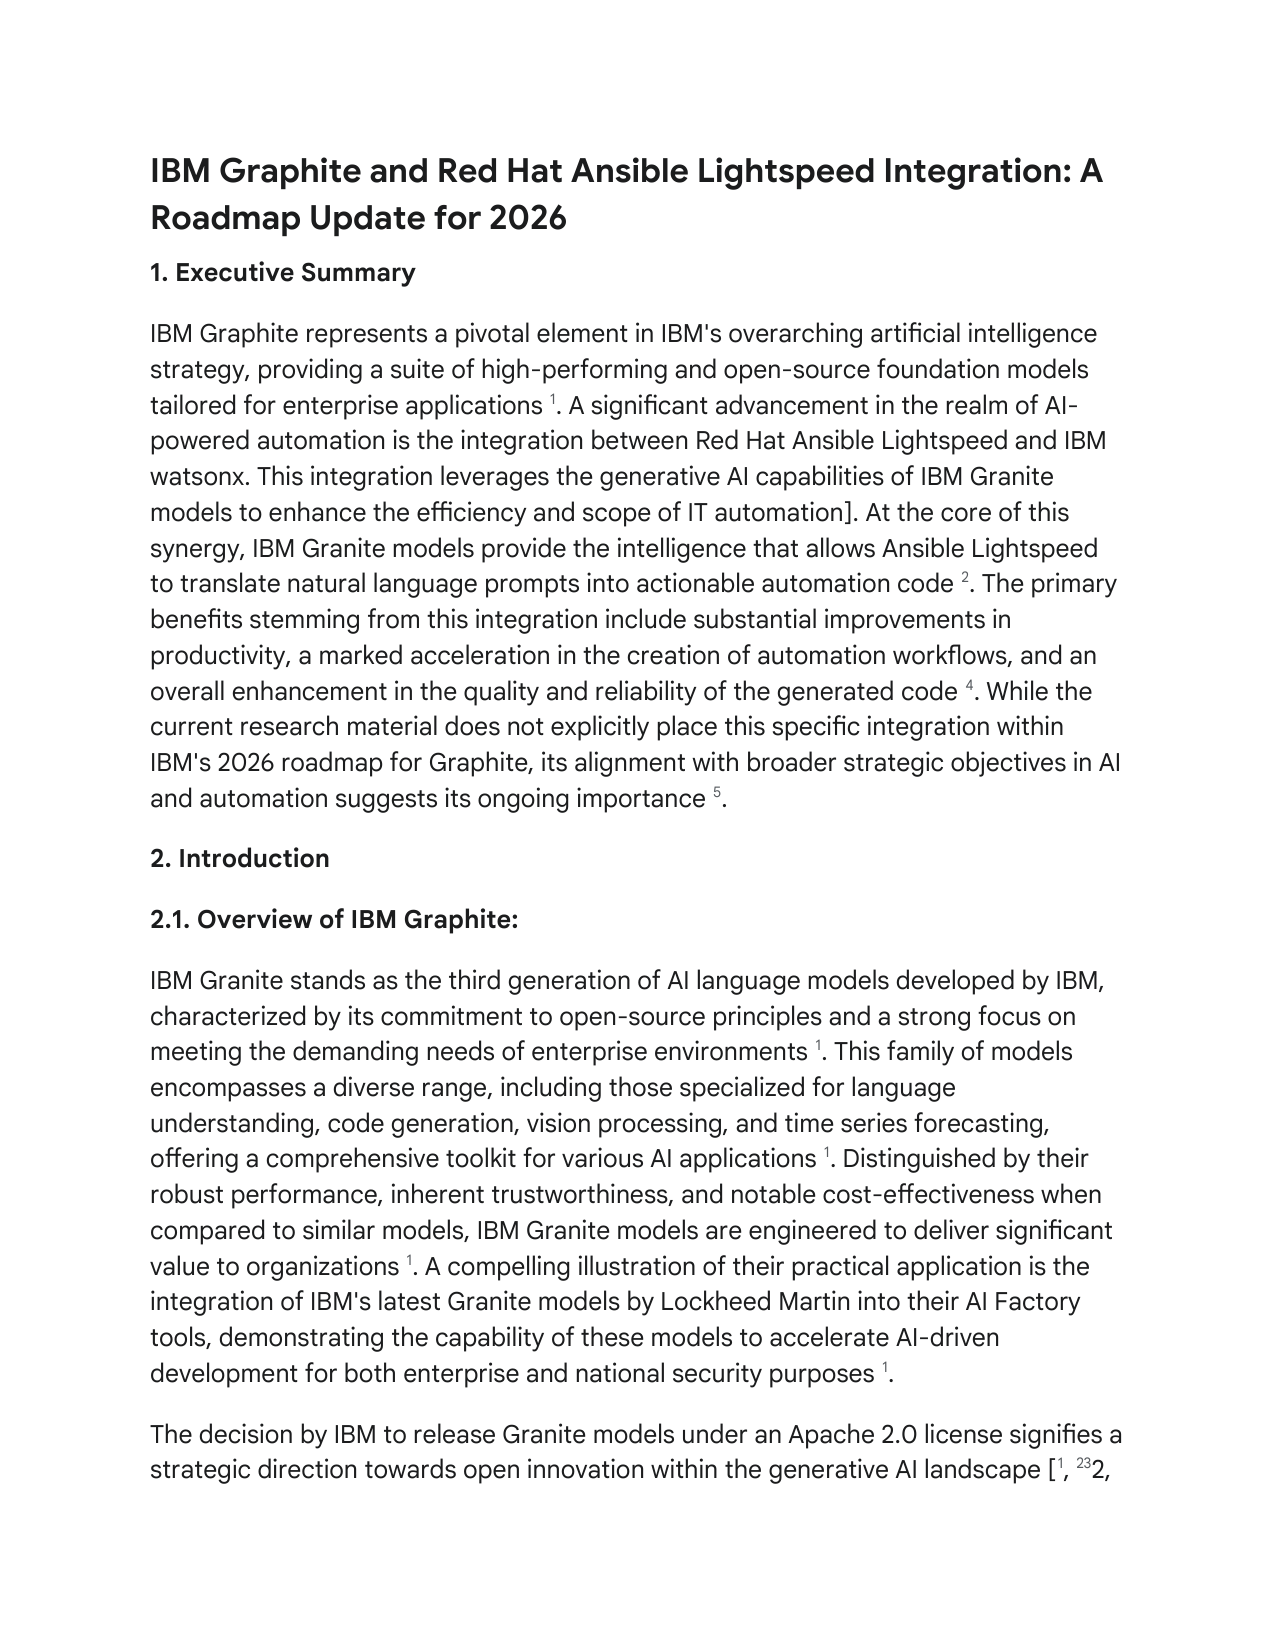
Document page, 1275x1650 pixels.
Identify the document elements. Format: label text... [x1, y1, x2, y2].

text IBM Granite stands as the third generation of AI language models developed by IBM, characterized by its commitment to open-source principles and a strong focus on meeting the demanding needs of enterprise environments 1. This family of models encompasses a diverse range, including those specialized for language understanding, code generation, vision processing, and time series forecasting, offering a comprehensive toolkit for various AI applications 1. Distinguished by their robust performance, inherent trustworthiness, and notable cost-effectiveness when compared to similar models, IBM Granite models are engineered to deliver significant value to organizations 1. A compelling illustration of their practical application is the integration of IBM's latest Granite models by Lockheed Martin into their AI Factory tools, demonstrating the capability of these models to accelerate AI-driven development for both enterprise and national security purposes 1. [150, 965, 1125, 1389]
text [150, 1419, 1125, 1486]
text 1. Executive Summary [150, 258, 1125, 289]
text 2.1. Overview of IBM Graphite: [150, 904, 1125, 936]
text IBM Graphite represents a pivotal element in IBM's overarching artificial intelligence strategy, providing a suite of high-performing and open-source foundation models tailored for enterprise applications 1. A significant advancement in the realm of AI-powered automation is the integration between Red Hat Ansible Lightspeed and IBM watsonx. This integration leverages the generative AI capabilities of IBM Granite models to enhance the efficiency and scope of IT automation]. At the core of this synergy, IBM Granite models provide the intelligence that allows Ansible Lightspeed to translate natural language prompts into actionable automation code 2. The primary benefits stemming from this integration include substantial improvements in productivity, a marked acceleration in the creation of automation workflows, and an overall enhancement in the quality and reliability of the generated code 4. While the current research material does not explicitly place this specific integration within IBM's 2026 roadmap for Graphite, its alignment with broader strategic objectives in AI and automation suggests its ongoing importance 5. [150, 318, 1125, 814]
text 2. Introduction [150, 844, 1125, 875]
subtitle IBM Graphite and Red Hat Ansible Lightspeed Integration: A Roadmap Update for 2026 [150, 150, 1125, 239]
